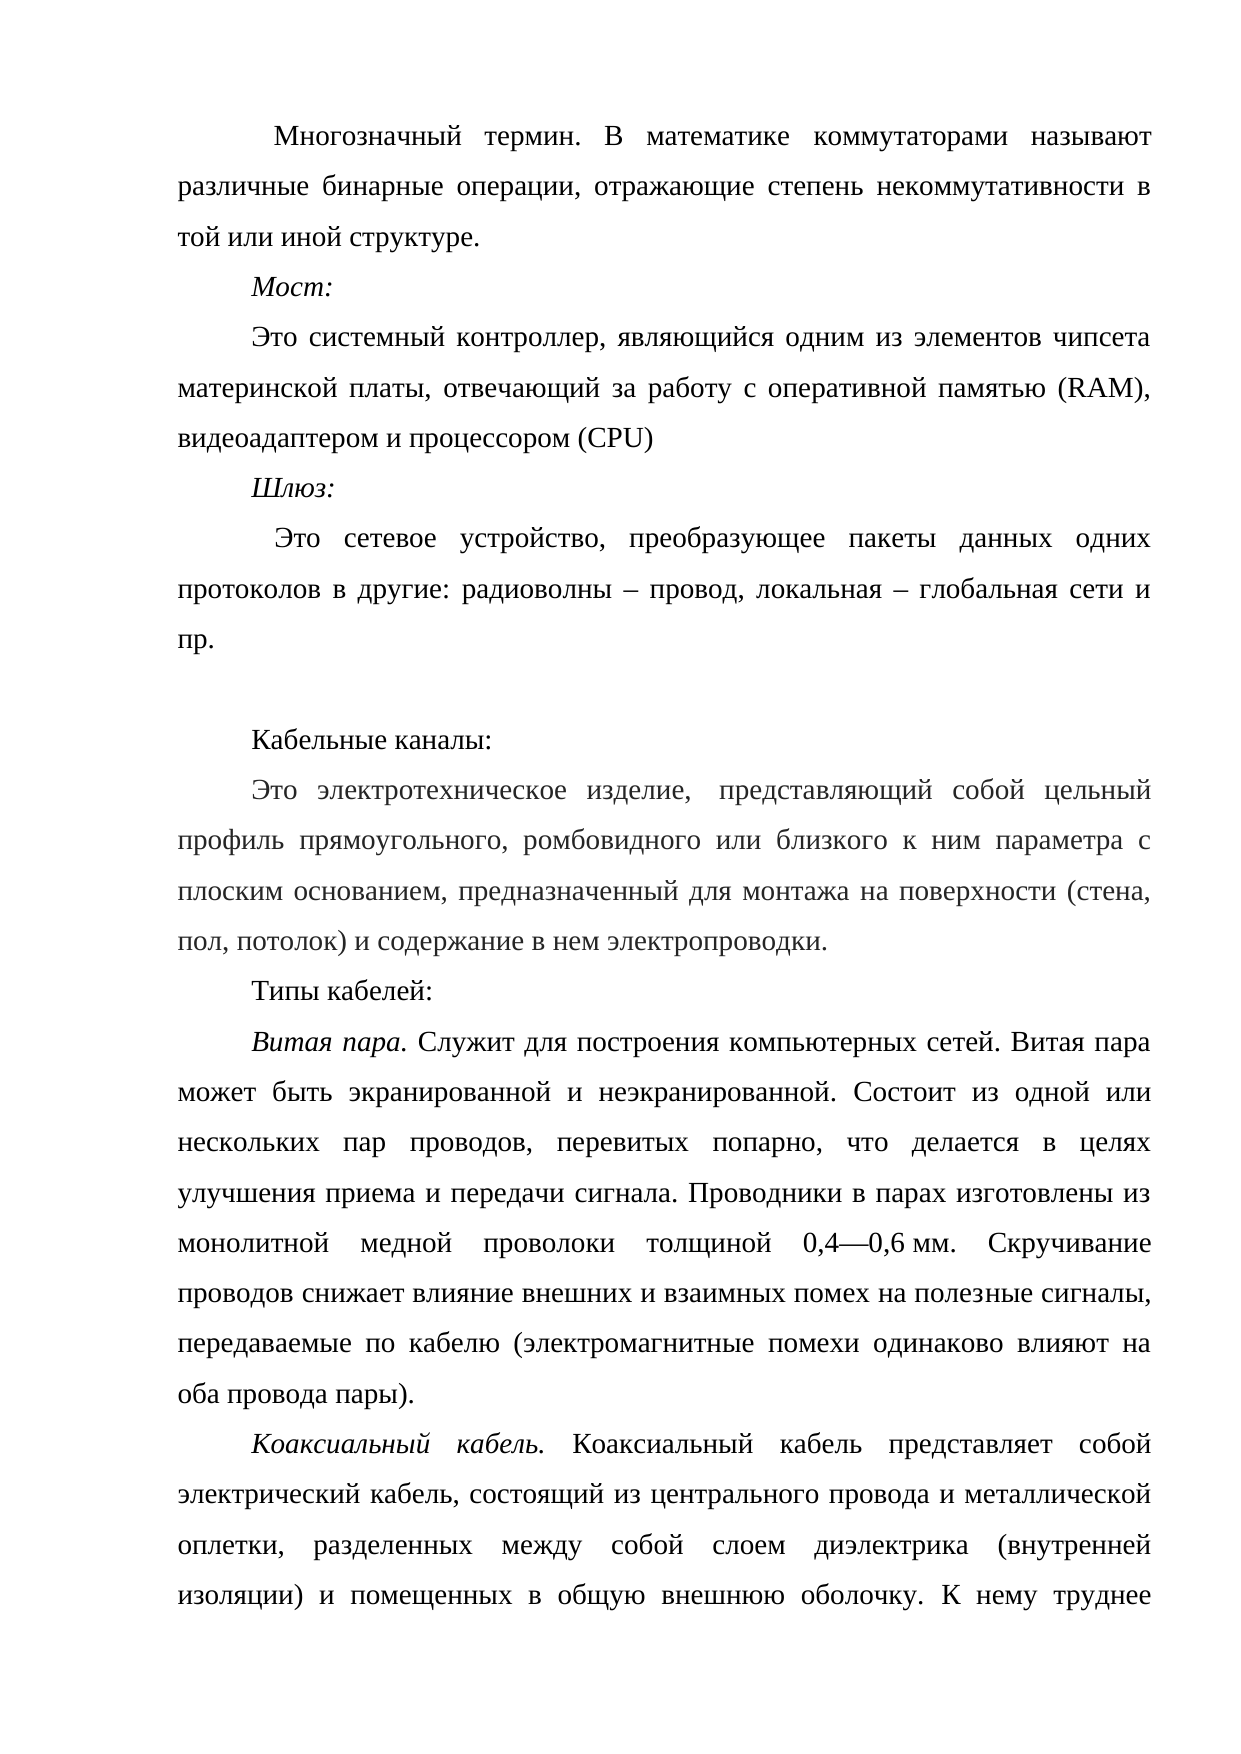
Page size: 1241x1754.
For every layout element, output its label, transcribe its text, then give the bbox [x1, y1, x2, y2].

text Типы кабелей: [177, 973, 1152, 1007]
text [177, 1426, 1152, 1611]
text Шлюз: [177, 470, 1152, 504]
text Кабельные каналы: [177, 722, 1152, 755]
text Это электротехническое изделие, представляющий собой цельный профиль прямоугольного, ромбовидного или близкого к ним параметра с плоским основанием, предназначенный для монтажа на поверхности (стена, пол, потолок) и содержание в нем электропроводки. [177, 772, 1152, 957]
text Это системный контроллер, являющийся одним из элементов чипсета материнской платы, отвечающий за работу с оперативной памятью (RAM), видеоадаптером и процессором (CPU) [177, 319, 1152, 453]
text Витая пара. Служит для построения компьютерных сетей. Витая пара может быть экранированной и неэкранированной. Состоит из одной или нескольких пар проводов, перевитых попарно, что делается в целях улучшения приема и передачи сигнала. Проводники в парах изготовлены из монолитной медной проволоки толщиной 0,4—0,6 мм. Скручивание проводов снижает влияние внешних и взаимных помех на полезные сигналы, передаваемые по кабелю (электромагнитные помехи одинаково влияют на оба провода пары). [177, 1024, 1152, 1409]
text Многозначный термин. В математике коммутаторами называют различные бинарные операции, отражающие степень некоммутативности в той или иной структуре. [177, 118, 1152, 252]
text Это сетевое устройство, преобразующее пакеты данных одних протоколов в другие: радиоволны – провод, локальная – глобальная сети и пр. [177, 521, 1152, 655]
text Мост: [177, 269, 1152, 303]
